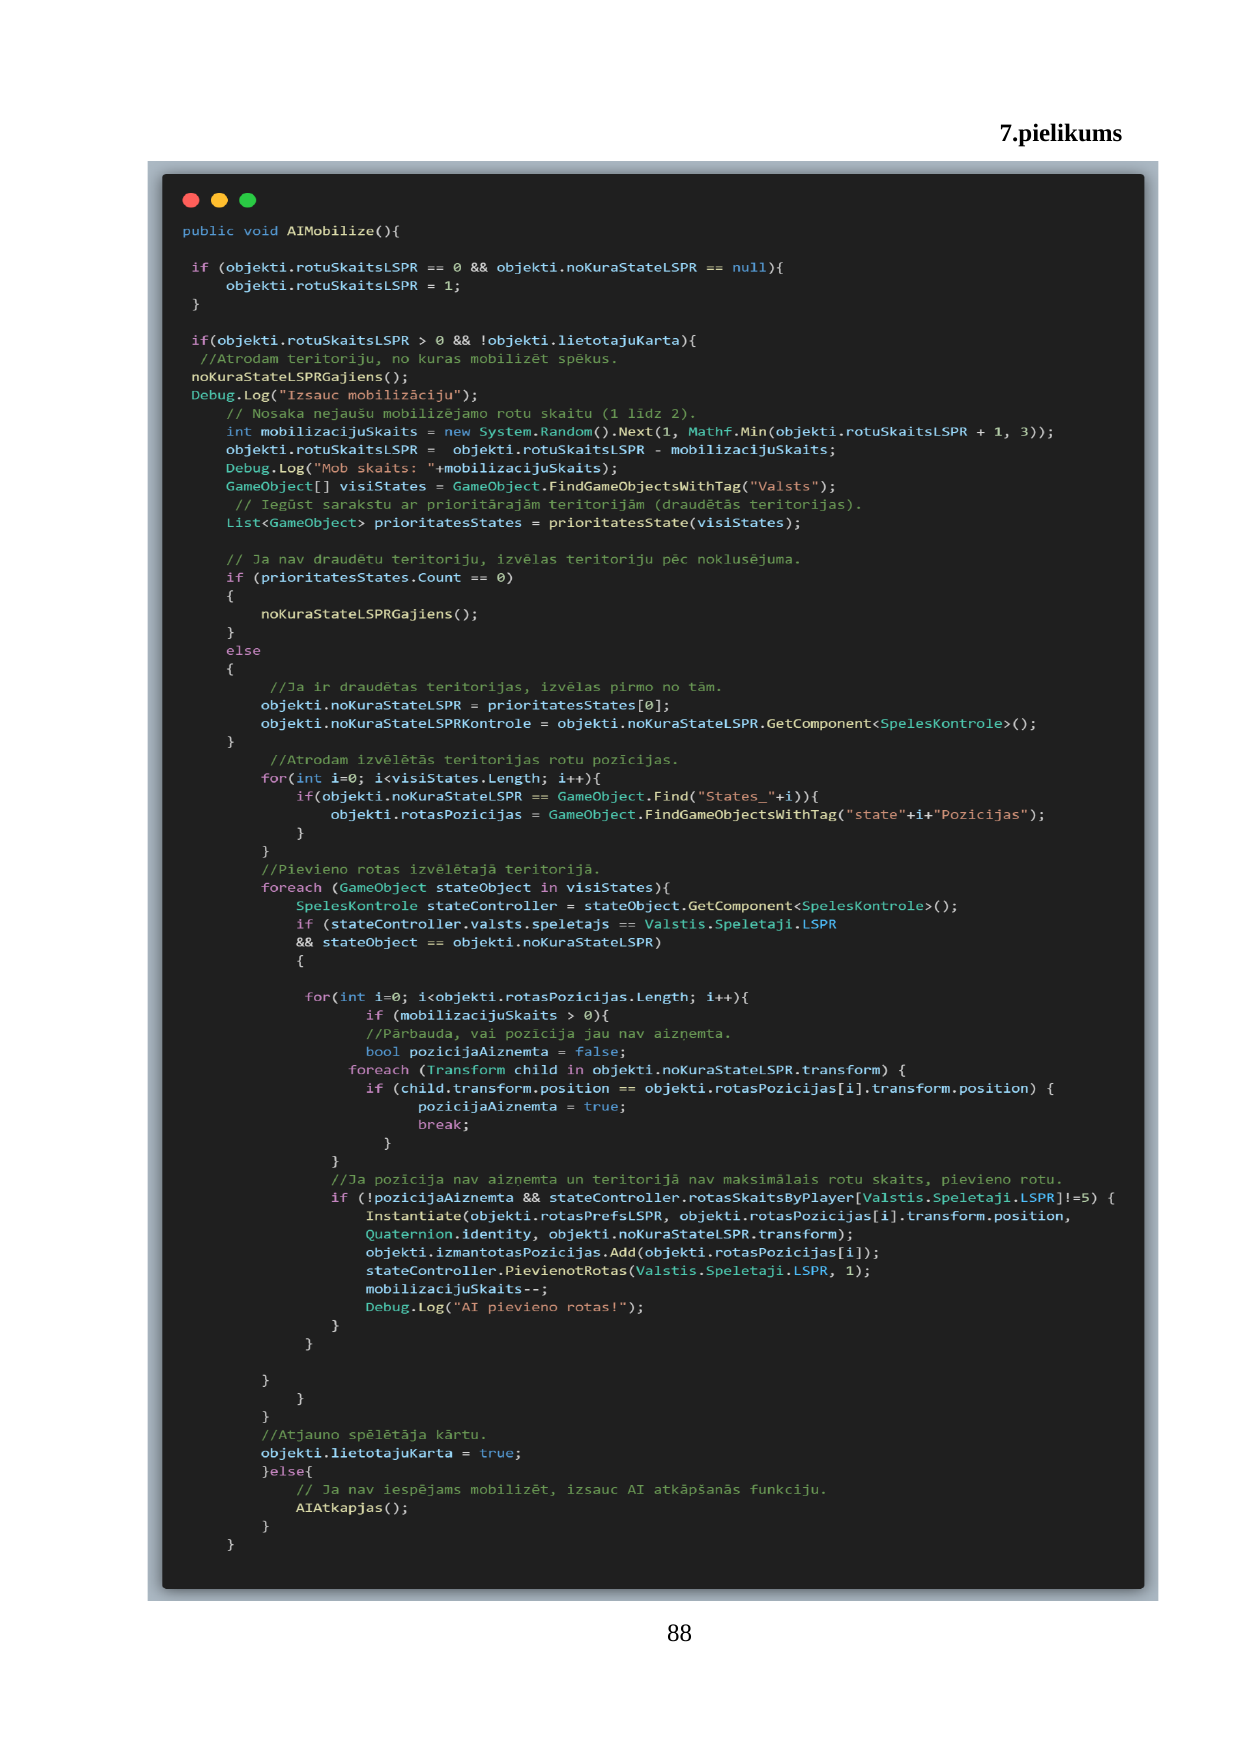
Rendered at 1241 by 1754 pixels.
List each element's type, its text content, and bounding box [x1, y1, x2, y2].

text 7.pielikums [148, 118, 1122, 147]
picture [147, 161, 1159, 1601]
